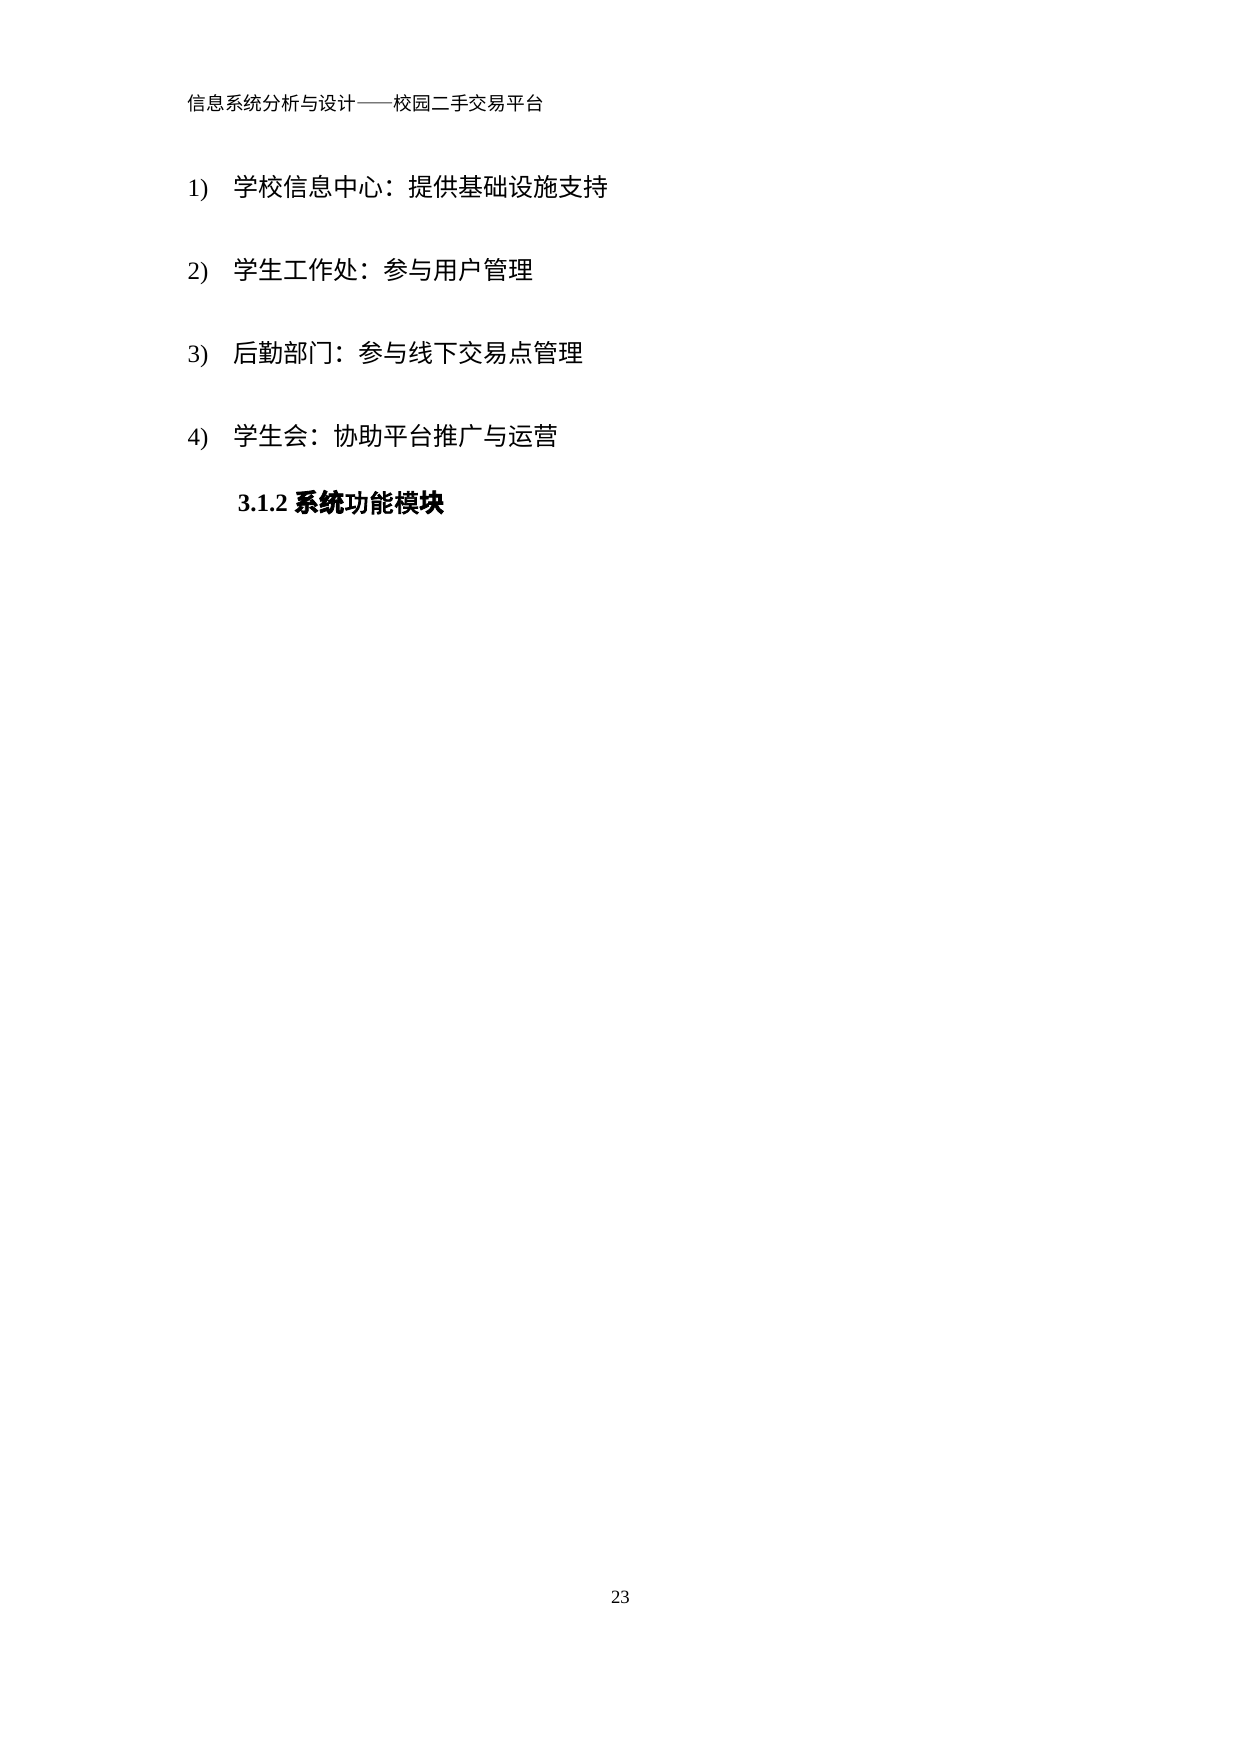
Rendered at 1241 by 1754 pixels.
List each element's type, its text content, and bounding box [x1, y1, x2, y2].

list 学生会：协助平台推广与运营 [187, 402, 1053, 467]
list 学生工作处：参与用户管理 [187, 236, 1053, 301]
list 后勤部门：参与线下交易点管理 [187, 319, 1053, 384]
subtitle 3.1.2 系统功能模块 [187, 486, 1053, 518]
list 学校信息中心：提供基础设施支持 [187, 153, 1053, 218]
